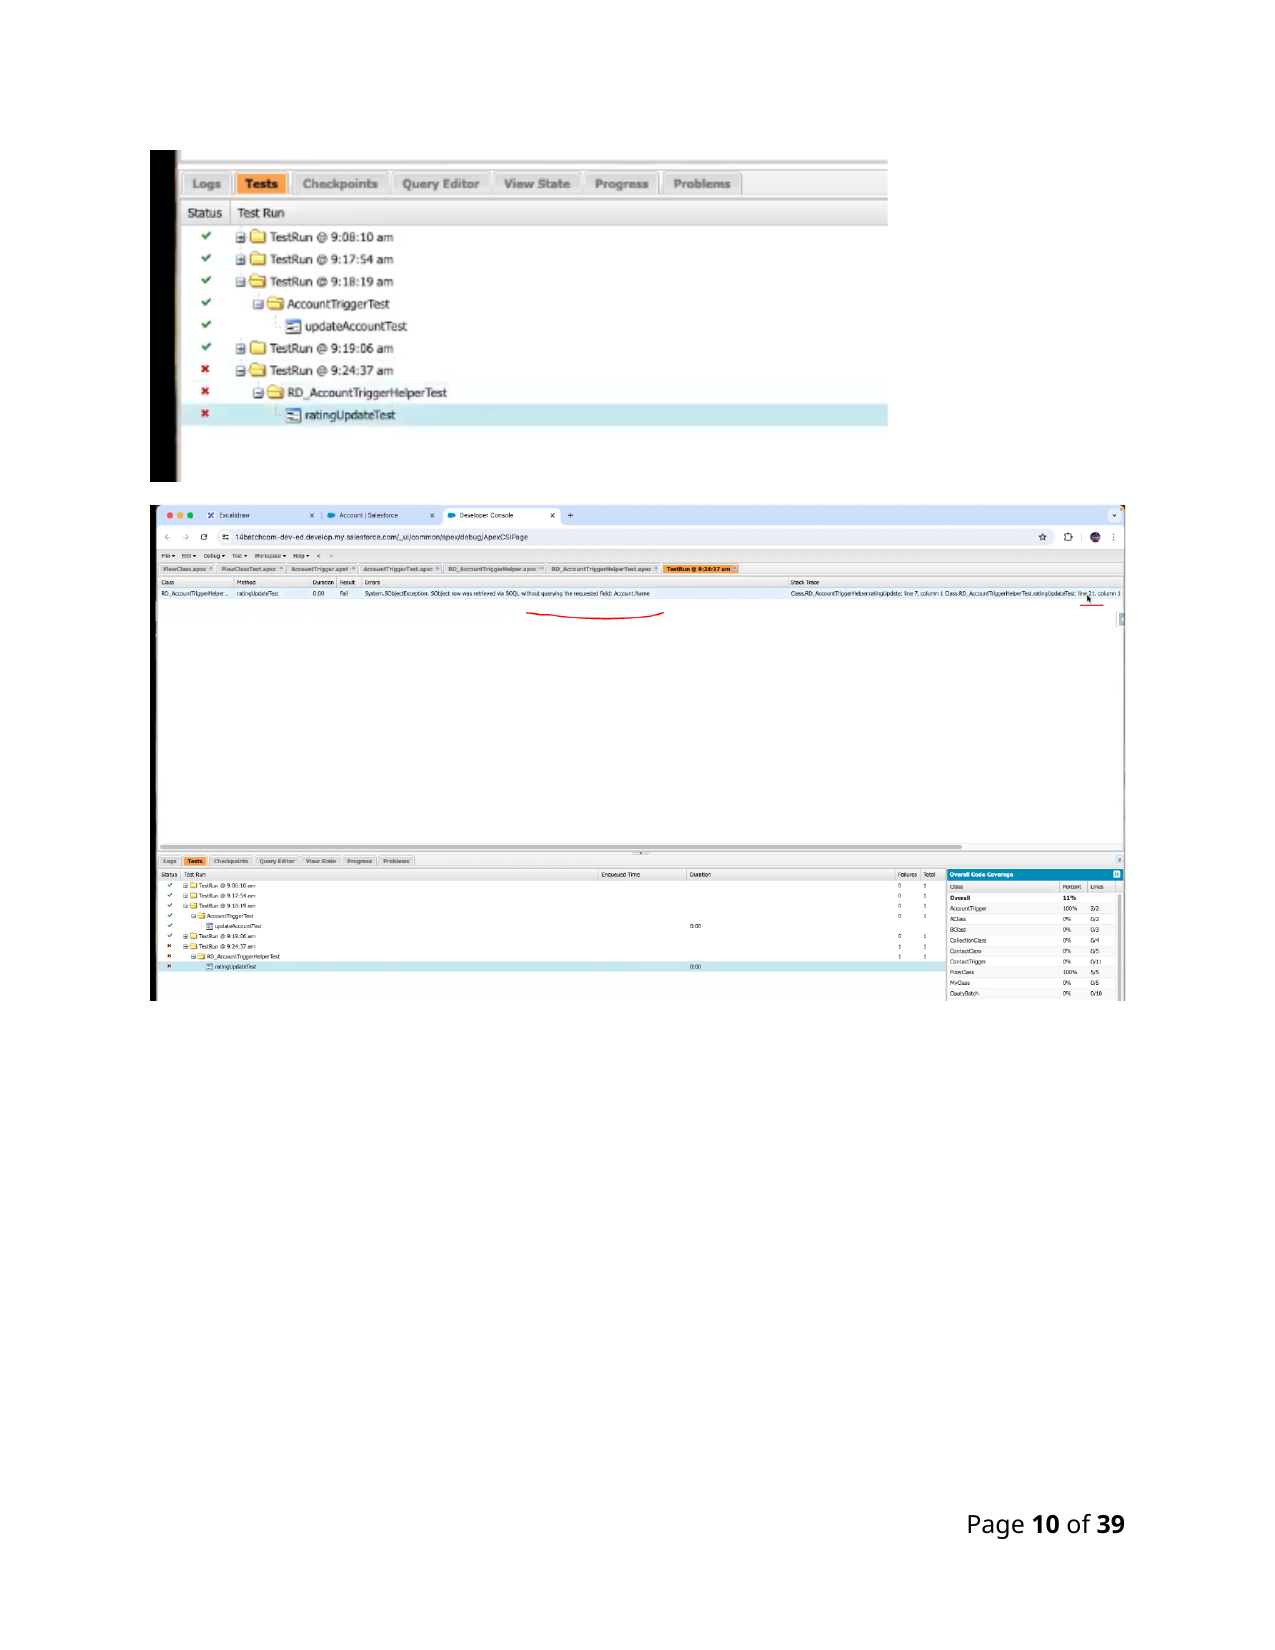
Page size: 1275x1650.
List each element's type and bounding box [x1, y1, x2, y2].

picture [150, 503, 1125, 1001]
picture [150, 150, 888, 482]
